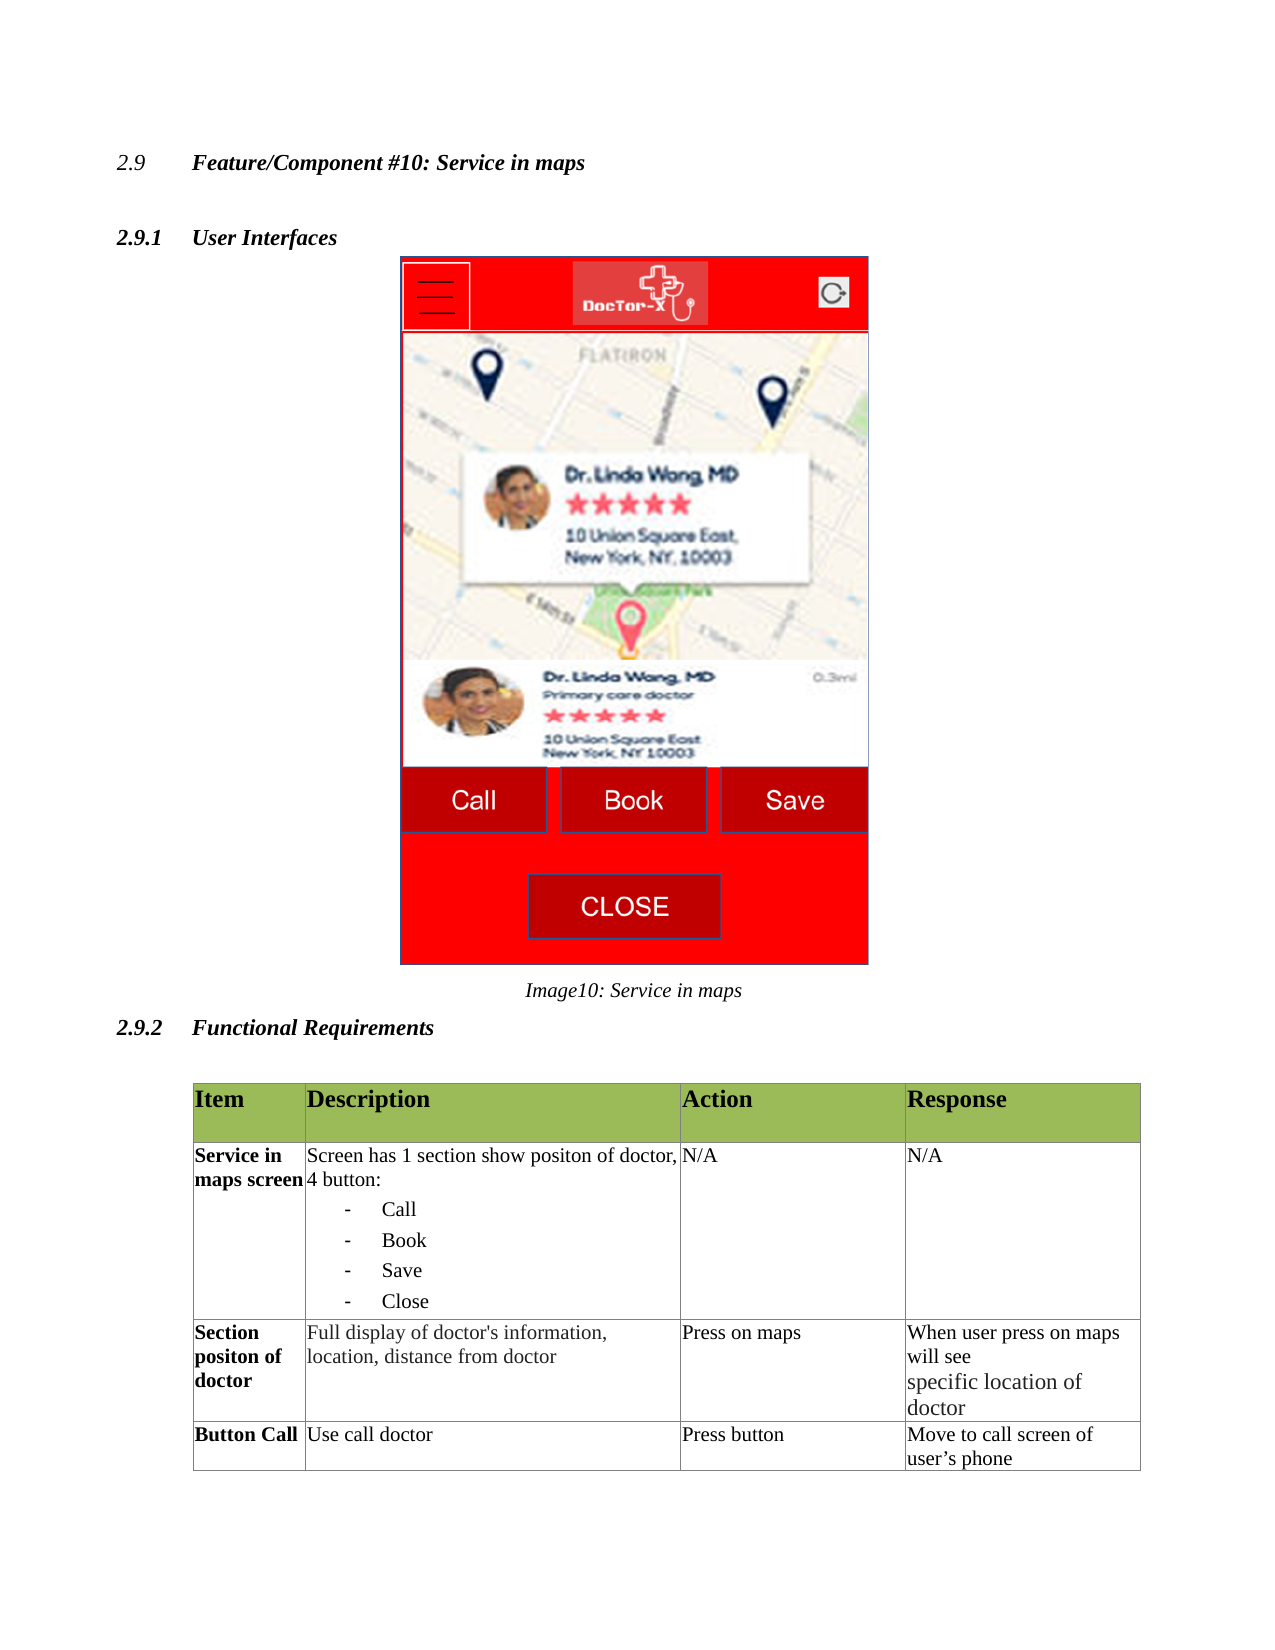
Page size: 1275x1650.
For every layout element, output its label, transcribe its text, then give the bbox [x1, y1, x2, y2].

table_header Item [194, 1084, 305, 1142]
table_cell Button Call [194, 1422, 305, 1470]
table_cell Section positon of doctor [194, 1320, 305, 1421]
table_cell N/A [681, 1143, 905, 1319]
subtitle Functional Requirements [117, 1014, 1137, 1040]
table_header Response [906, 1084, 1140, 1142]
table_header Action [681, 1084, 905, 1142]
text Image10: Service in maps [132, 977, 1137, 1002]
table_cell Move to call screen of user’s phone [906, 1422, 1140, 1470]
table_cell Screen has 1 section show positon of doctor, 4 button: Call Book Save Close [306, 1143, 680, 1319]
table_cell N/A [906, 1143, 1140, 1319]
subtitle Feature/Component #10: Service in maps [117, 149, 1137, 175]
picture [400, 256, 869, 965]
table_cell Press button [681, 1422, 905, 1470]
table_cell Use call doctor [306, 1422, 680, 1470]
table_cell Press on maps [681, 1320, 905, 1421]
table_cell When user press on maps will see specific location of doctor [906, 1320, 1140, 1421]
subtitle User Interfaces [117, 224, 1137, 250]
table_header Description [306, 1084, 680, 1142]
table_cell Service in maps screen [194, 1143, 305, 1319]
table_cell Full display of doctor's information, location, distance from doctor [306, 1320, 680, 1421]
